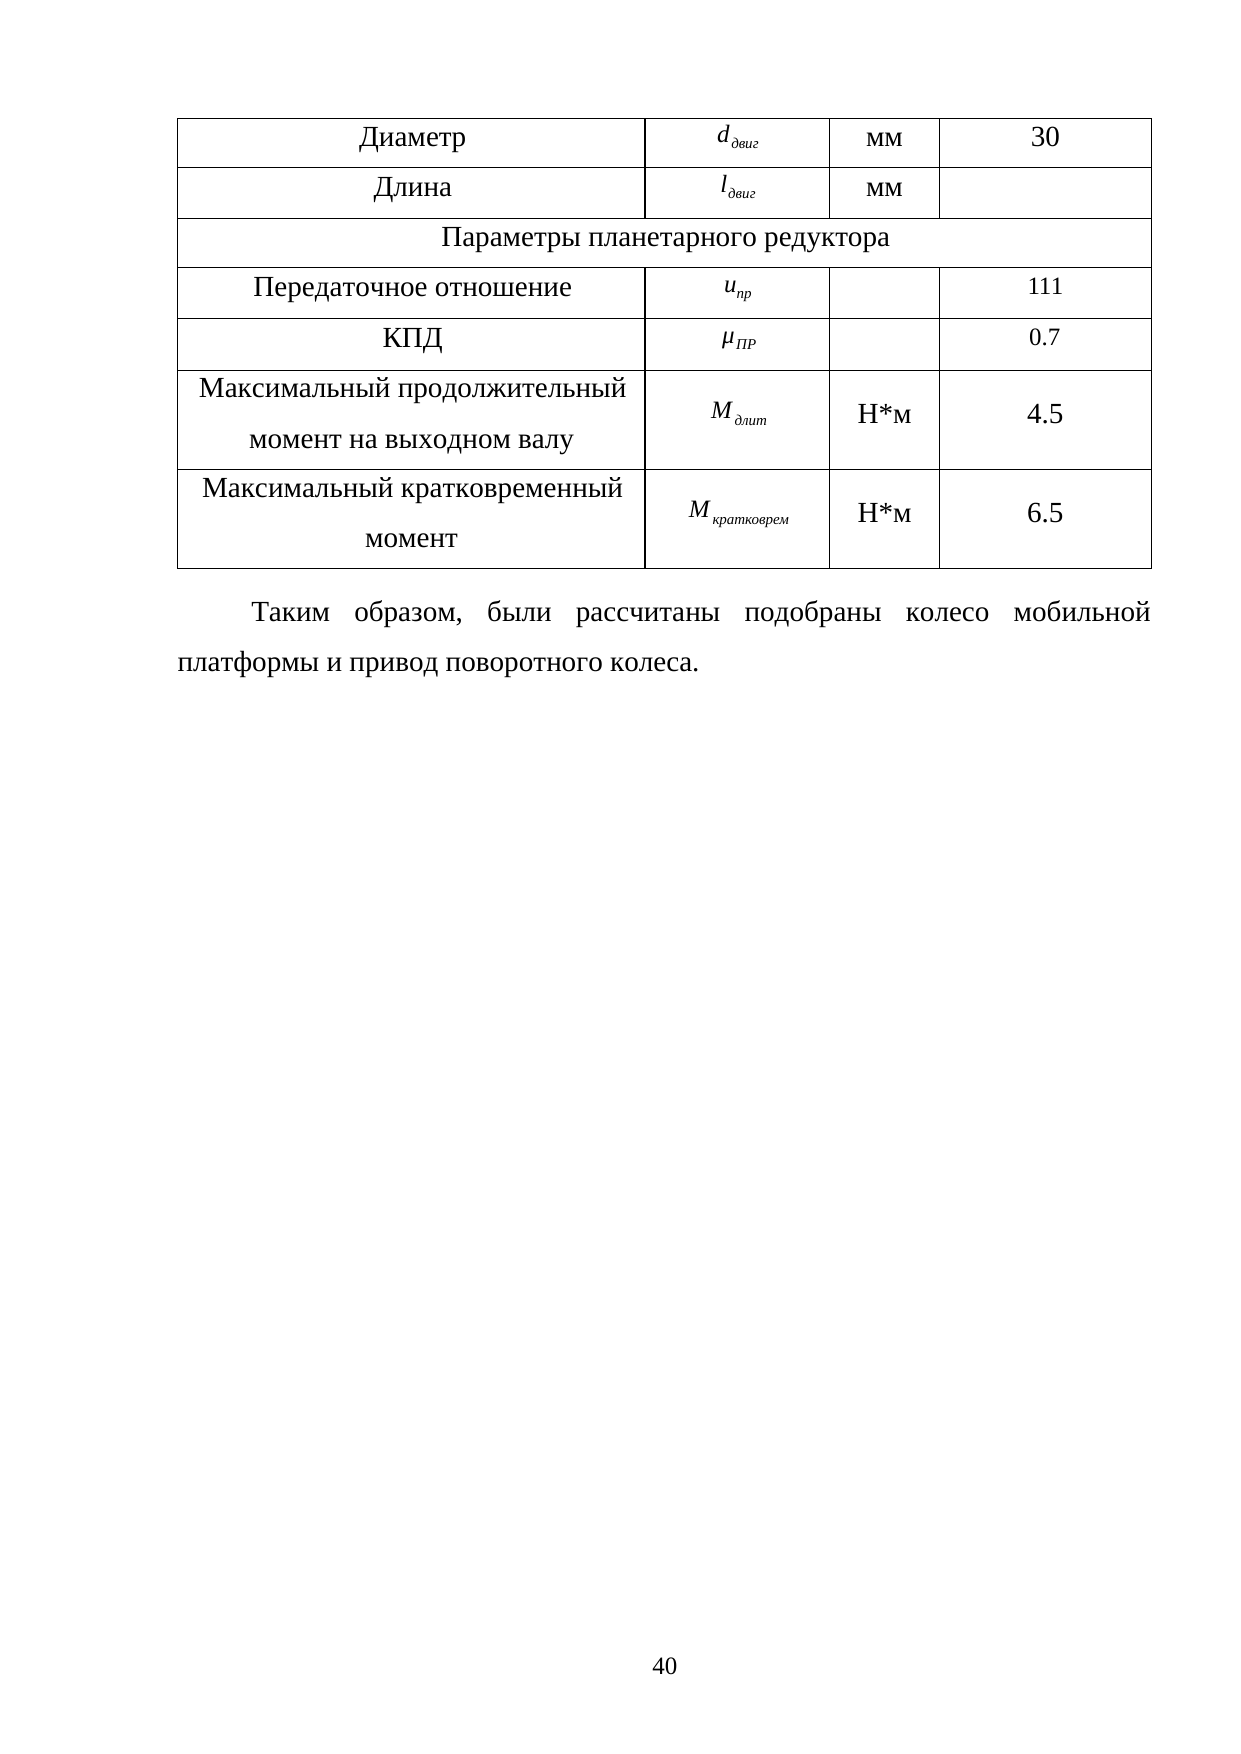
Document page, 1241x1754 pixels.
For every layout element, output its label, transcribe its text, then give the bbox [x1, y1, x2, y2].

table_cell [830, 319, 939, 369]
table_cell [940, 268, 1151, 318]
table_cell [646, 268, 829, 318]
table_cell Максимальный продолжительный момент на выходном валу [178, 371, 644, 469]
table_cell Диаметр [178, 119, 644, 167]
text Таким образом, были рассчитаны подобраны колесо мобильной платформы и привод поворотного колеса. [177, 594, 1152, 678]
table_cell Передаточное отношение [178, 268, 644, 318]
table_cell Длина [178, 168, 644, 218]
table_cell 4.5 [940, 371, 1151, 469]
table_cell [646, 119, 829, 167]
table_cell [646, 168, 829, 218]
table_cell Н*м [830, 371, 939, 469]
table_cell КПД [178, 319, 644, 369]
table_cell мм [830, 168, 939, 218]
table_cell 6.5 [940, 470, 1151, 568]
table_cell Параметры планетарного редуктора [178, 219, 1151, 267]
table_cell [830, 268, 939, 318]
table_cell Н*м [830, 470, 939, 568]
table_cell мм [830, 119, 939, 167]
table_cell 30 [940, 119, 1151, 167]
table_cell [646, 319, 829, 369]
table_cell [646, 470, 829, 568]
table_cell [646, 371, 829, 469]
table_cell [940, 168, 1151, 218]
table_cell Максимальный кратковременный момент [178, 470, 644, 568]
table_cell [940, 319, 1151, 369]
